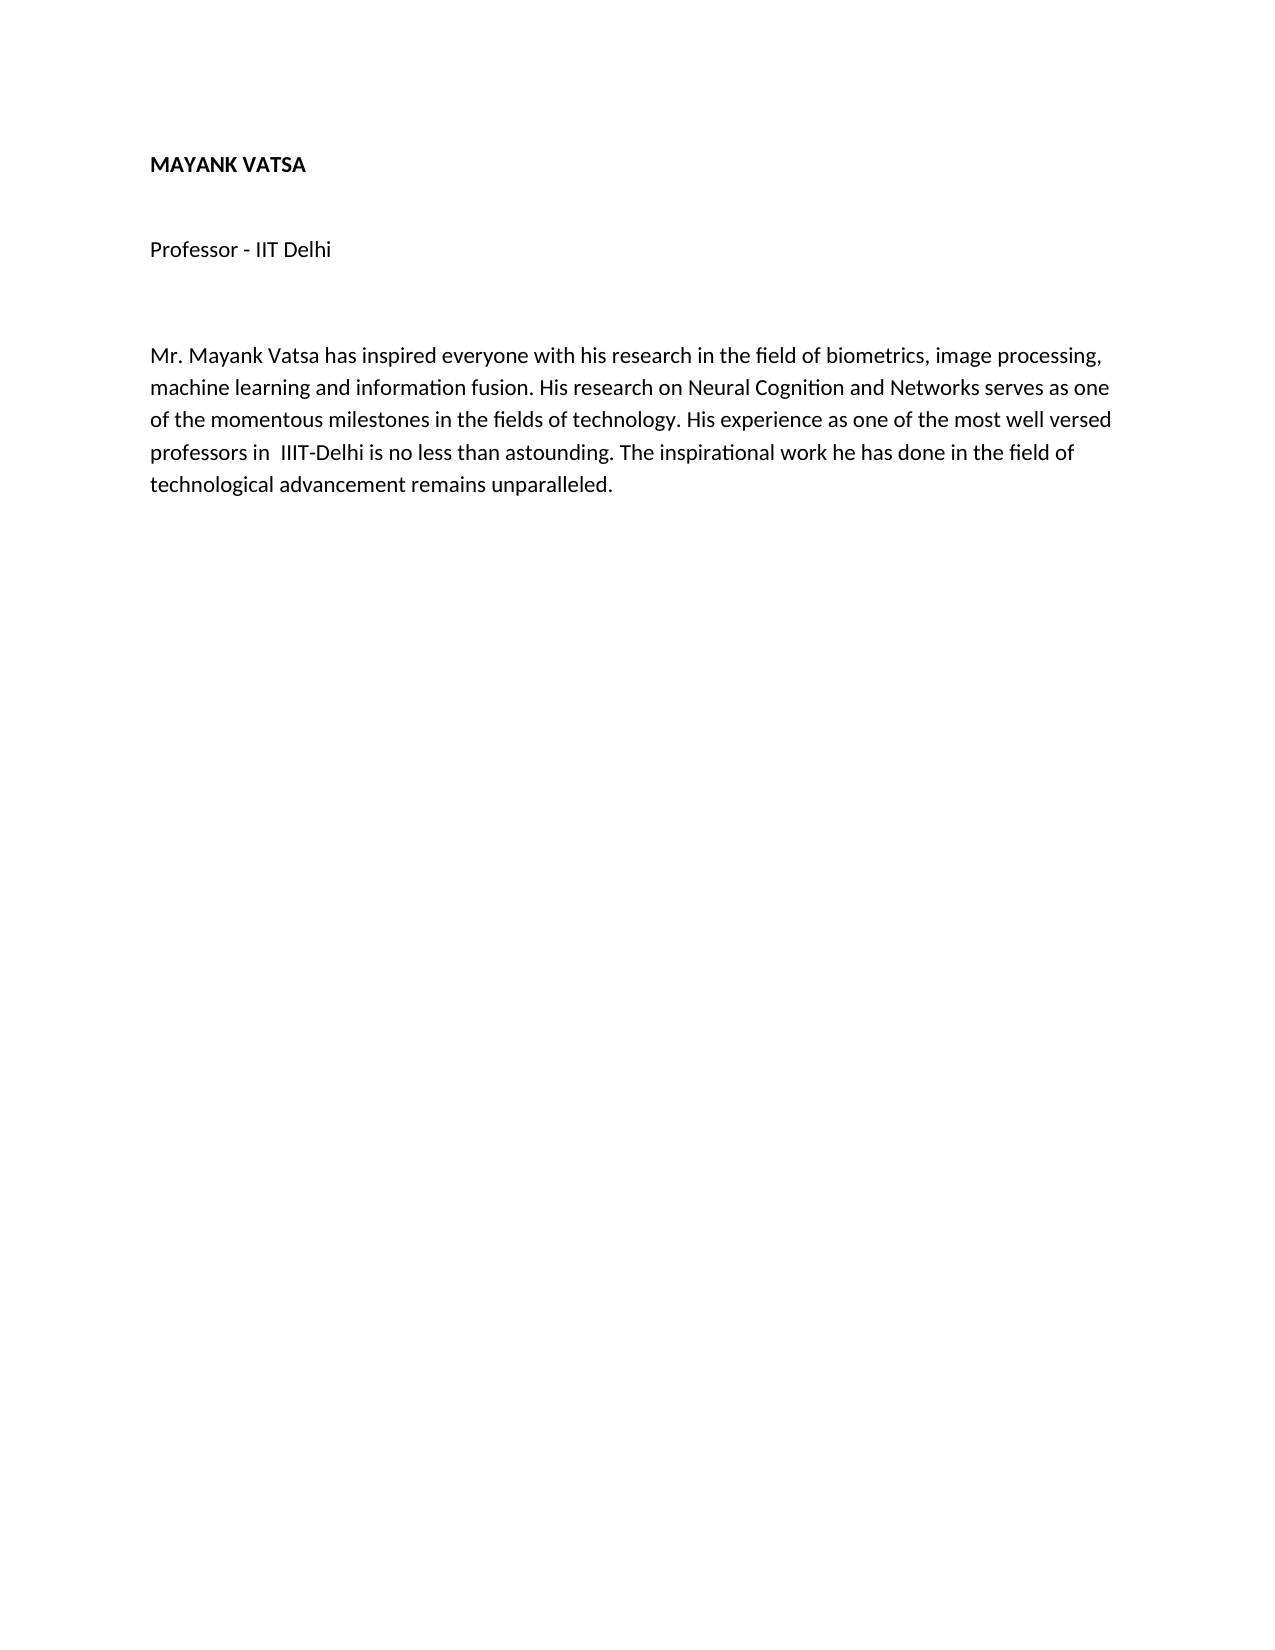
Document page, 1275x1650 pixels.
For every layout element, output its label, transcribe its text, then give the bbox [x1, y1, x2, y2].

text Mr. Mayank Vatsa has inspired everyone with his research in the field of biometrics, image processing, machine learning and information fusion. His research on Neural Cognition and Networks serves as one of the momentous milestones in the fields of technology. His experience as one of the most well versed professors in IIIT-Delhi is no less than astounding. The inspirational work he has done in the field of technological advancement remains unparalleled. [150, 341, 1125, 498]
text MAYANK VATSA [150, 150, 1125, 210]
text Professor - IIT Delhi [150, 235, 1125, 263]
